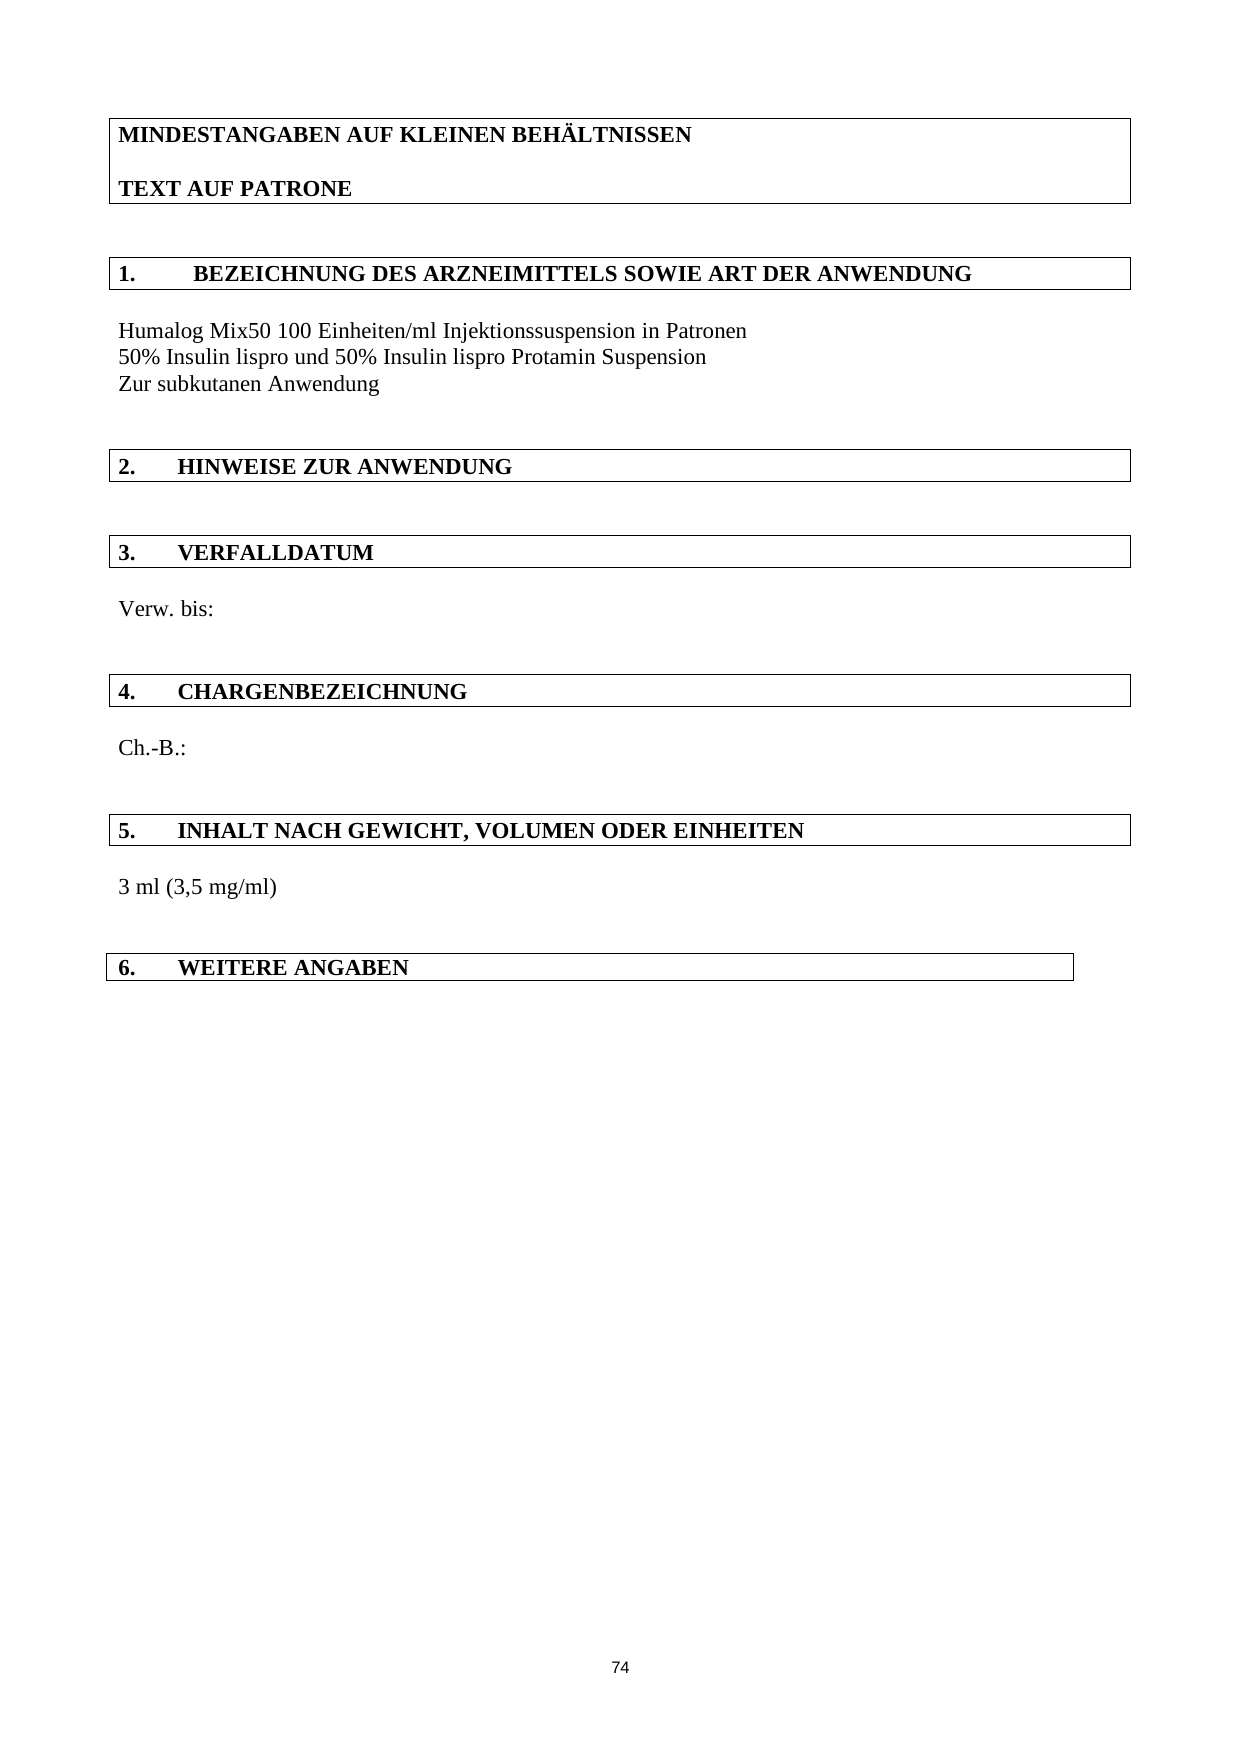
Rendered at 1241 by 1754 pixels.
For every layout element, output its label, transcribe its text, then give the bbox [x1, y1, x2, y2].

text 1. BEZEICHNUNG DES ARZNEIMITTELS SOWIE ART DER ANWENDUNG [110, 258, 1130, 289]
text 3. VERFALLDATUM [110, 536, 1130, 567]
text Humalog Mix50 100 Einheiten/ml Injektionssuspension in Patronen [118, 317, 1122, 343]
text Zur subkutanen Anwendung [118, 370, 1122, 396]
text 4. CHARGENBEZEICHNUNG [110, 675, 1130, 706]
text Ch.-B.: [118, 734, 1122, 760]
text 3 ml (3,5 mg/ml) [118, 873, 1122, 899]
text MINDESTANGABEN AUF KLEINEN BEHÄLTNISSEN [110, 119, 1130, 148]
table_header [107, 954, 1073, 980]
text TEXT AUF PATRONE [110, 171, 1130, 203]
text 2. HINWEISE ZUR ANWENDUNG [110, 450, 1130, 481]
text Verw. bis: [118, 595, 1122, 621]
text 5. INHALT NACH GEWICHT, VOLUMEN ODER EINHEITEN [110, 815, 1130, 845]
text 50% Insulin lispro und 50% Insulin lispro Protamin Suspension [118, 343, 1122, 370]
